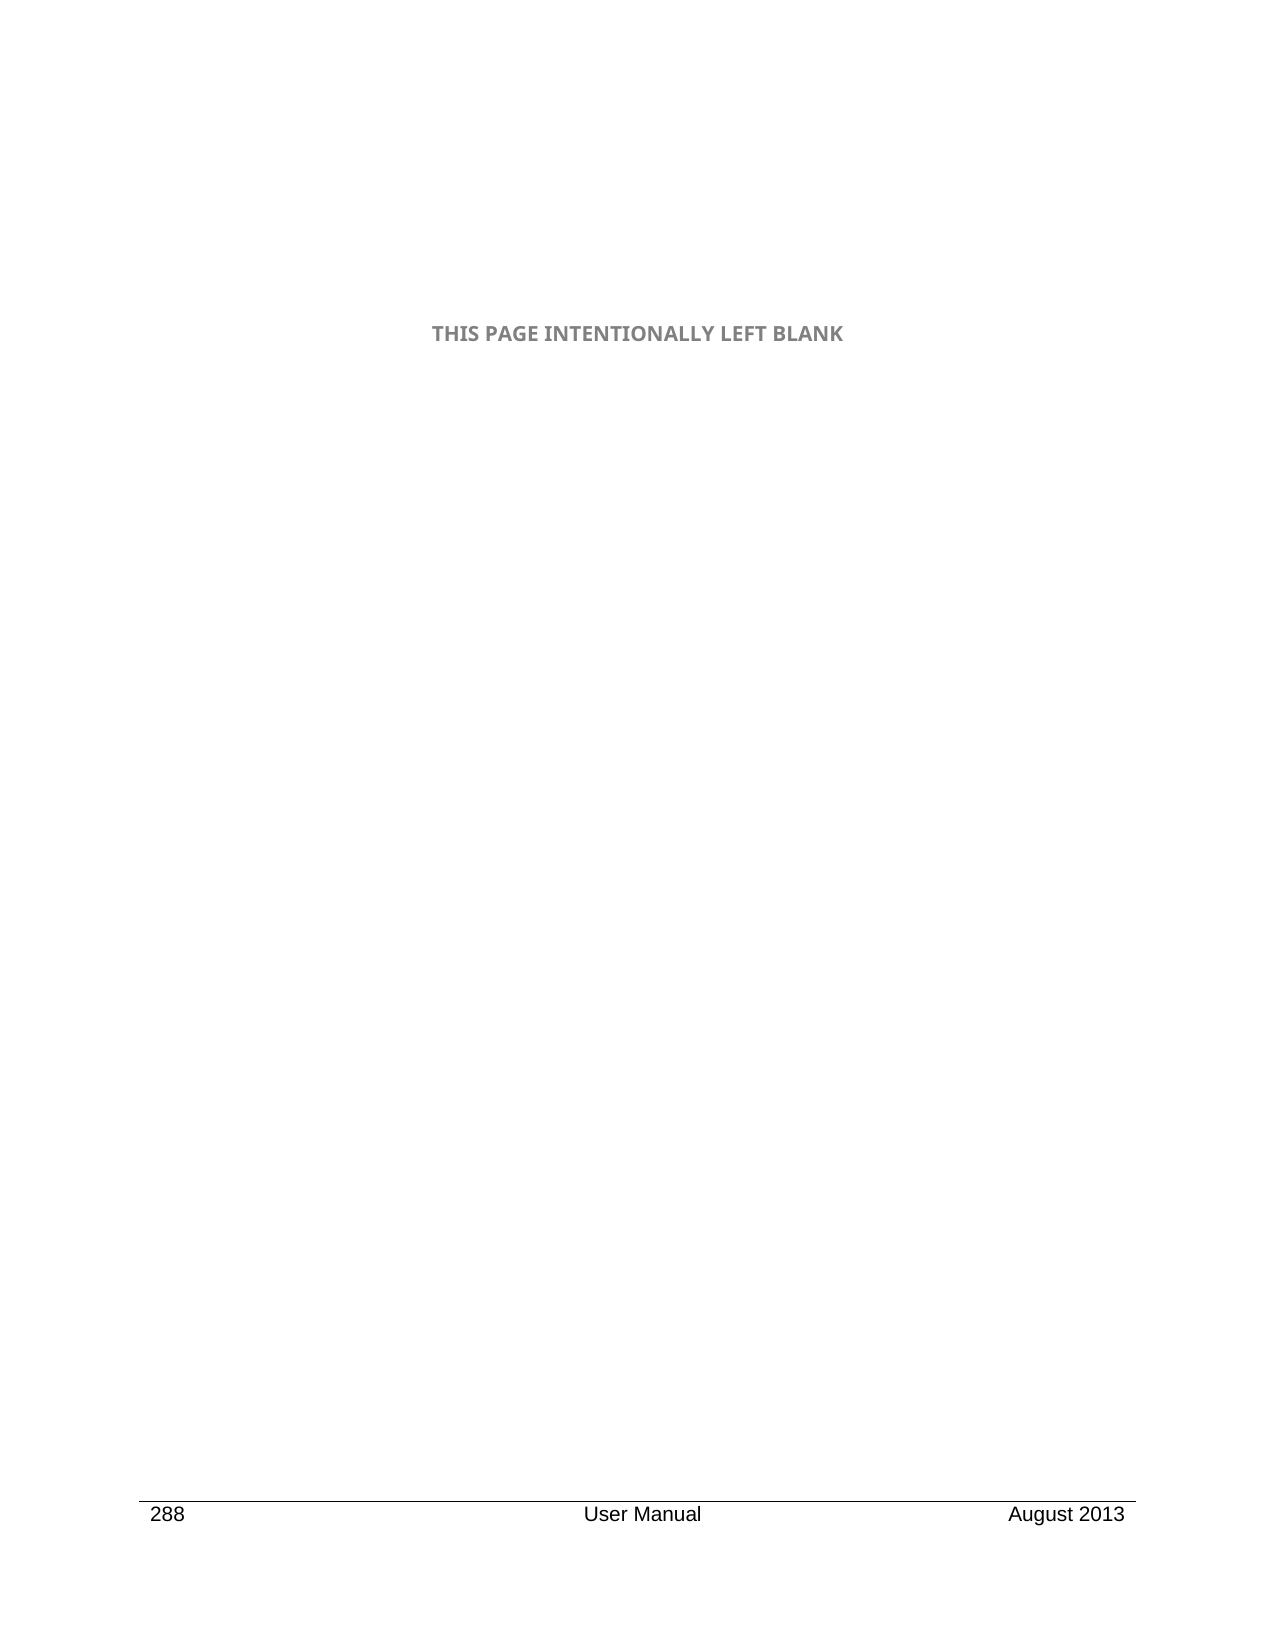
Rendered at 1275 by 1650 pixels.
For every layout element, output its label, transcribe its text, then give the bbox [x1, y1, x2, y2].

text THIS PAGE INTENTIONALLY LEFT BLANK [150, 319, 1125, 348]
